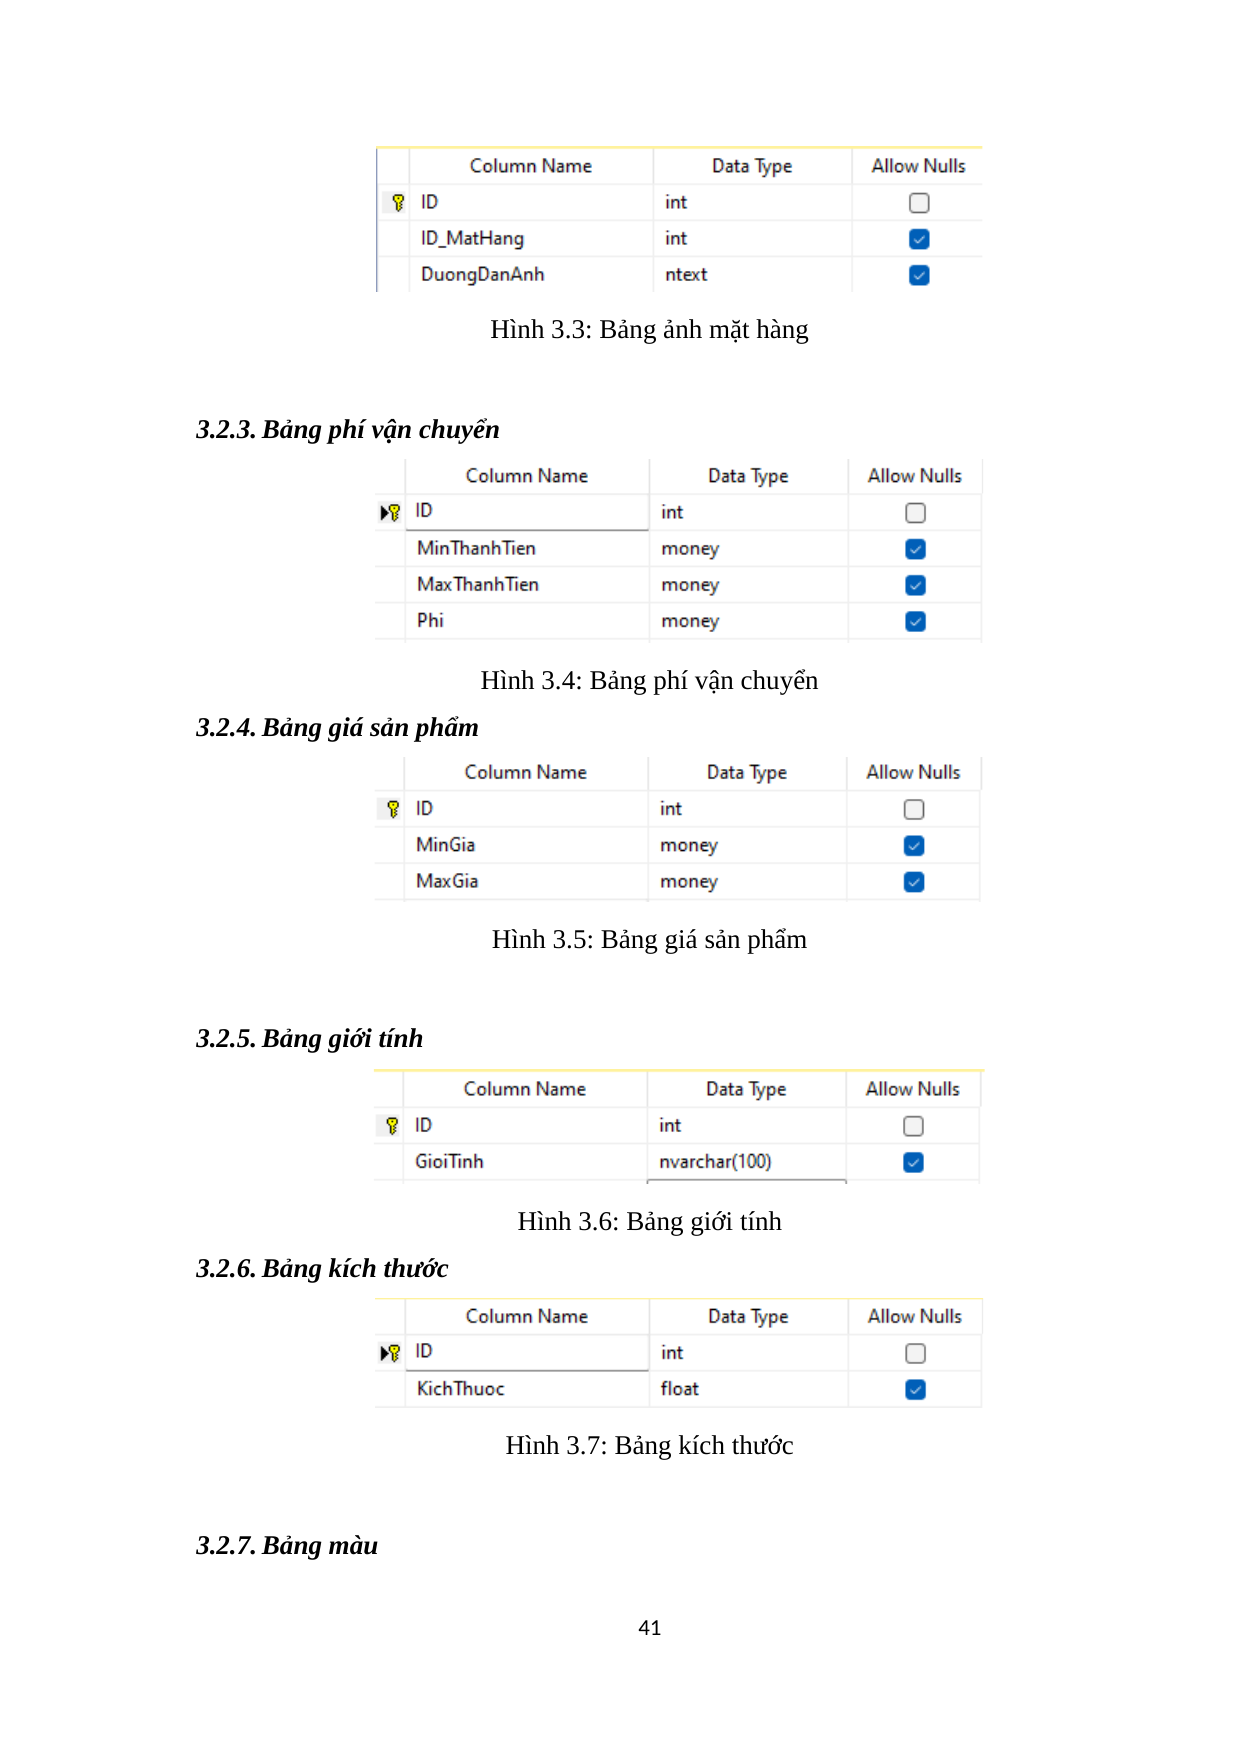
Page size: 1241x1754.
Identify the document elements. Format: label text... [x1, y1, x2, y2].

list Bảng phí vận chuyển [196, 413, 1122, 444]
list Bảng kích thước [196, 1252, 1122, 1283]
list Hình 3.6: Bảng giới tính [177, 1205, 1122, 1236]
list Bảng giá sản phẩm [196, 711, 1122, 742]
list Bảng giới tính [196, 1022, 1122, 1054]
list Bảng màu [196, 1529, 1122, 1560]
list Hình 3.4: Bảng phí vận chuyển [177, 664, 1122, 695]
picture [375, 459, 984, 643]
list Hình 3.5: Bảng giá sản phẩm [177, 923, 1122, 954]
list Hình 3.3: Bảng ảnh mặt hàng [177, 313, 1122, 344]
picture [373, 1069, 985, 1184]
picture [376, 146, 983, 292]
list Hình 3.7: Bảng kích thước [177, 1429, 1122, 1461]
picture [374, 757, 984, 902]
picture [375, 1298, 984, 1408]
